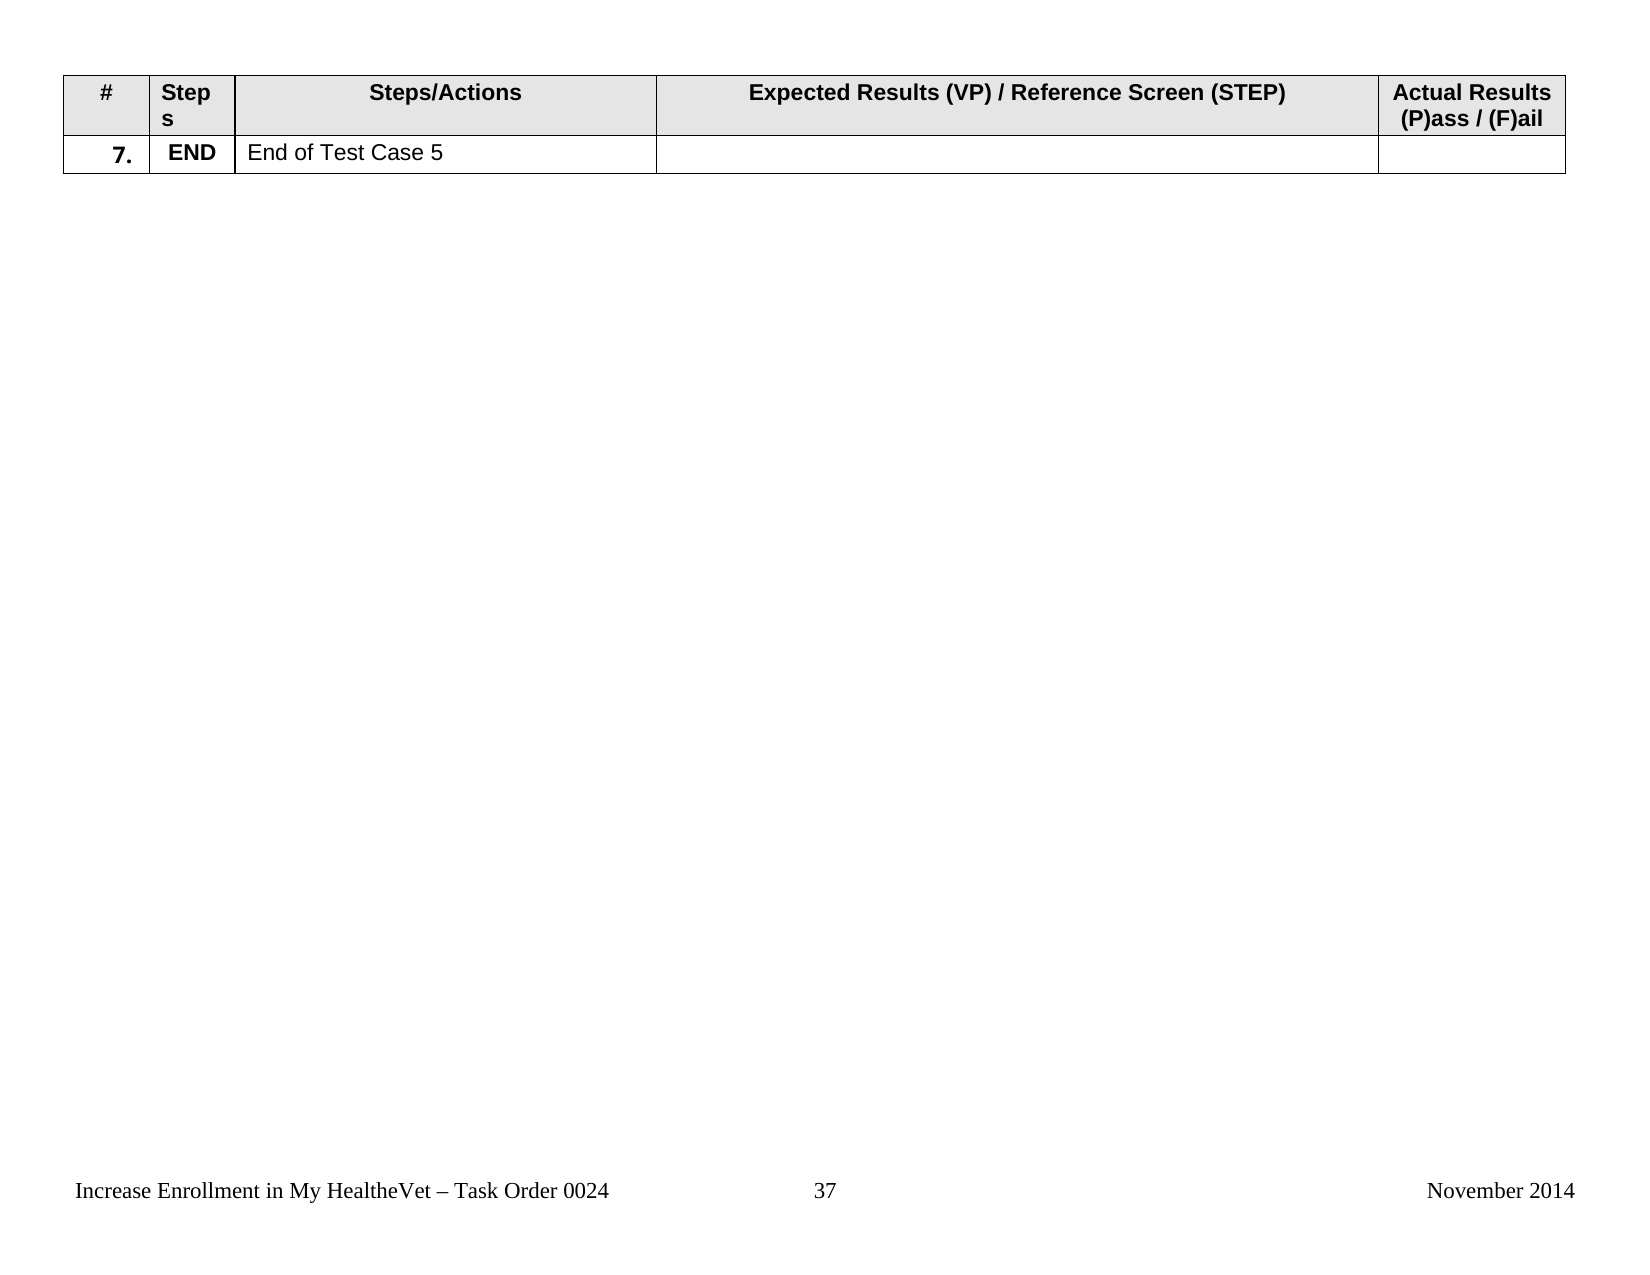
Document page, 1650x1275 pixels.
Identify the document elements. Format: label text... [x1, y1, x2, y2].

table_cell End of Test Case 5 [236, 136, 656, 173]
table_cell END [150, 136, 234, 173]
table_header Actual Results (P)ass / (F)ail [1379, 76, 1565, 135]
table_header Steps/Actions [236, 76, 656, 135]
table_header Steps [150, 76, 234, 135]
table_cell [657, 136, 1378, 173]
table_header Expected Results (VP) / Reference Screen (STEP) [657, 76, 1378, 135]
table_header # [64, 76, 149, 135]
table_cell [64, 136, 149, 173]
table_cell [1379, 136, 1565, 173]
